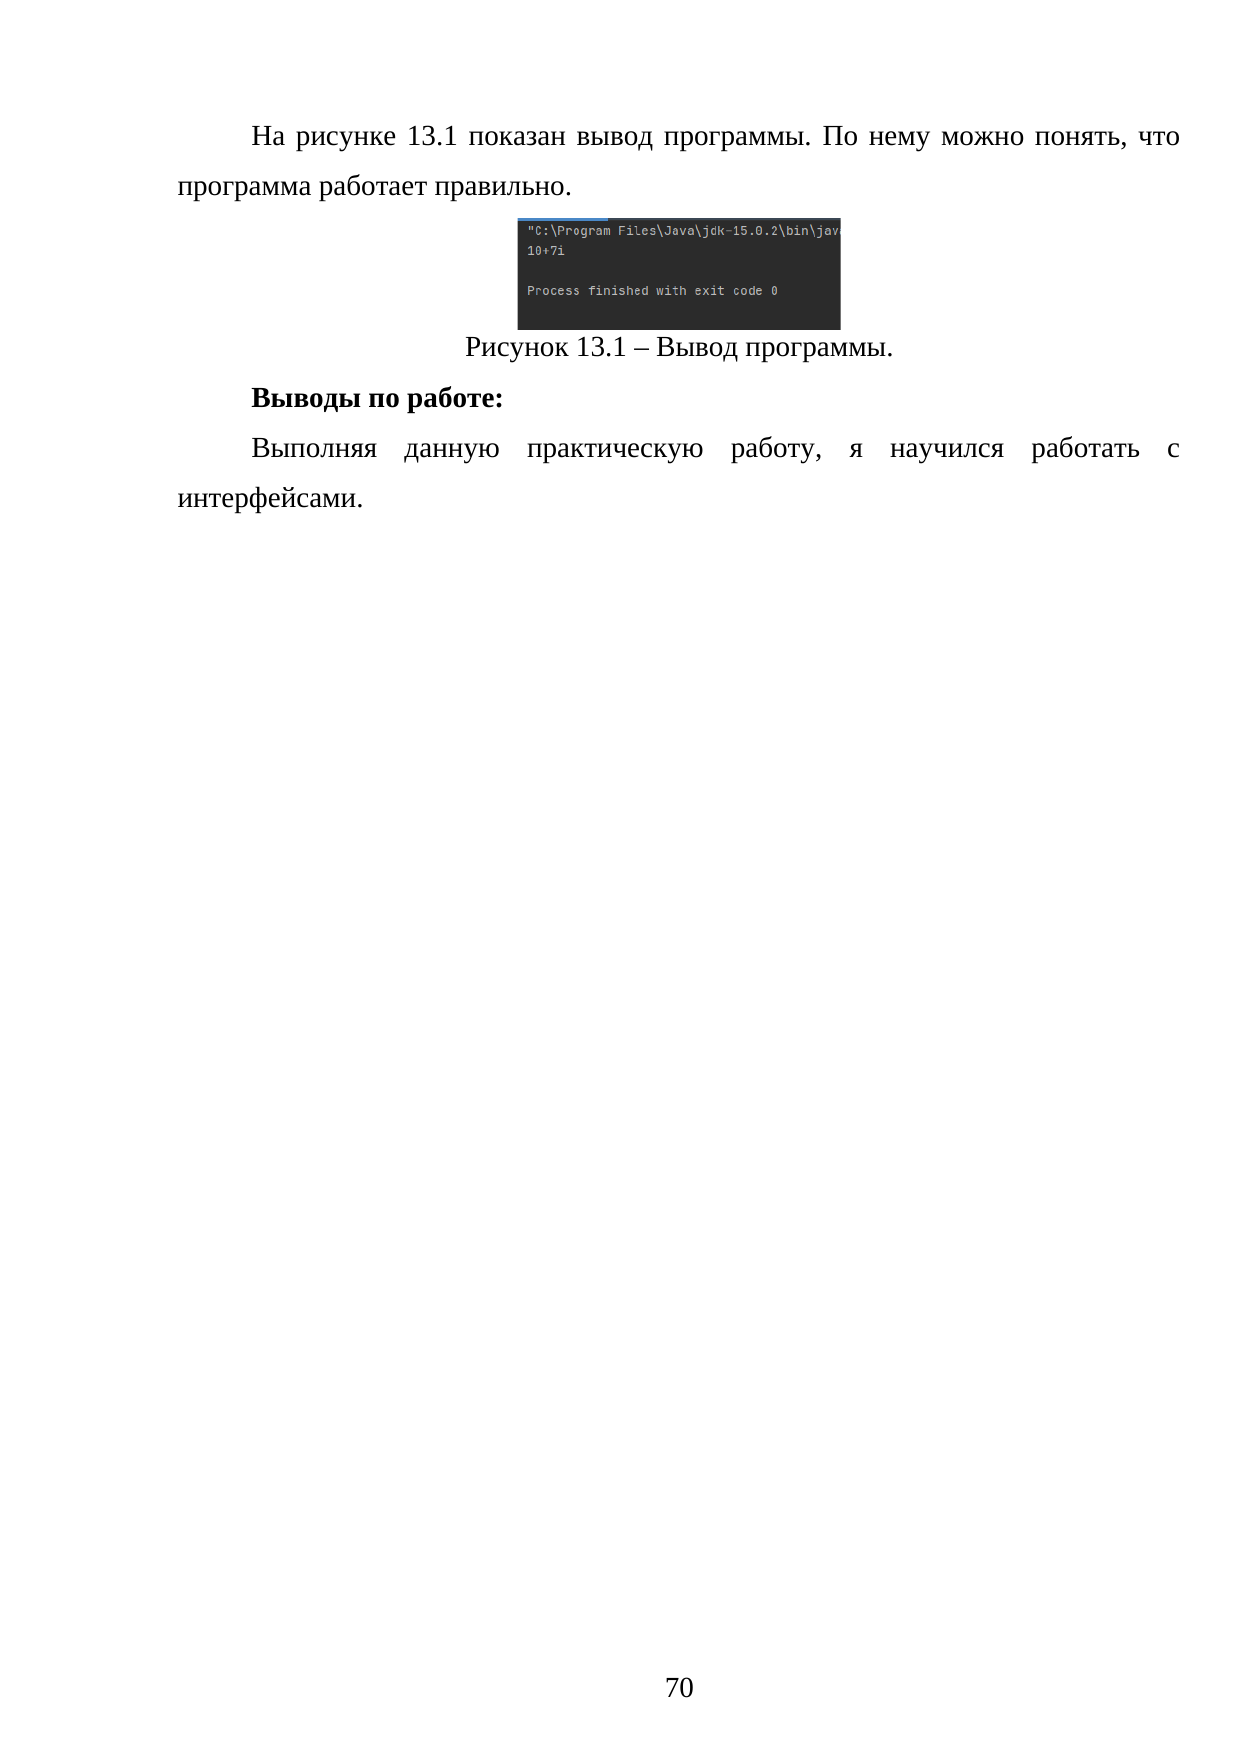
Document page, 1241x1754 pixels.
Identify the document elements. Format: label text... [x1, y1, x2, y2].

picture [517, 218, 841, 330]
text Выполняя данную практическую работу, я научился работать с интерфейсами. [177, 430, 1181, 514]
text На рисунке 13.1 показан вывод программы. По нему можно понять, что программа работает правильно. [177, 118, 1181, 202]
text Выводы по работе: [177, 380, 1181, 413]
text Рисунок 13.1 – Вывод программы. [177, 329, 1181, 363]
